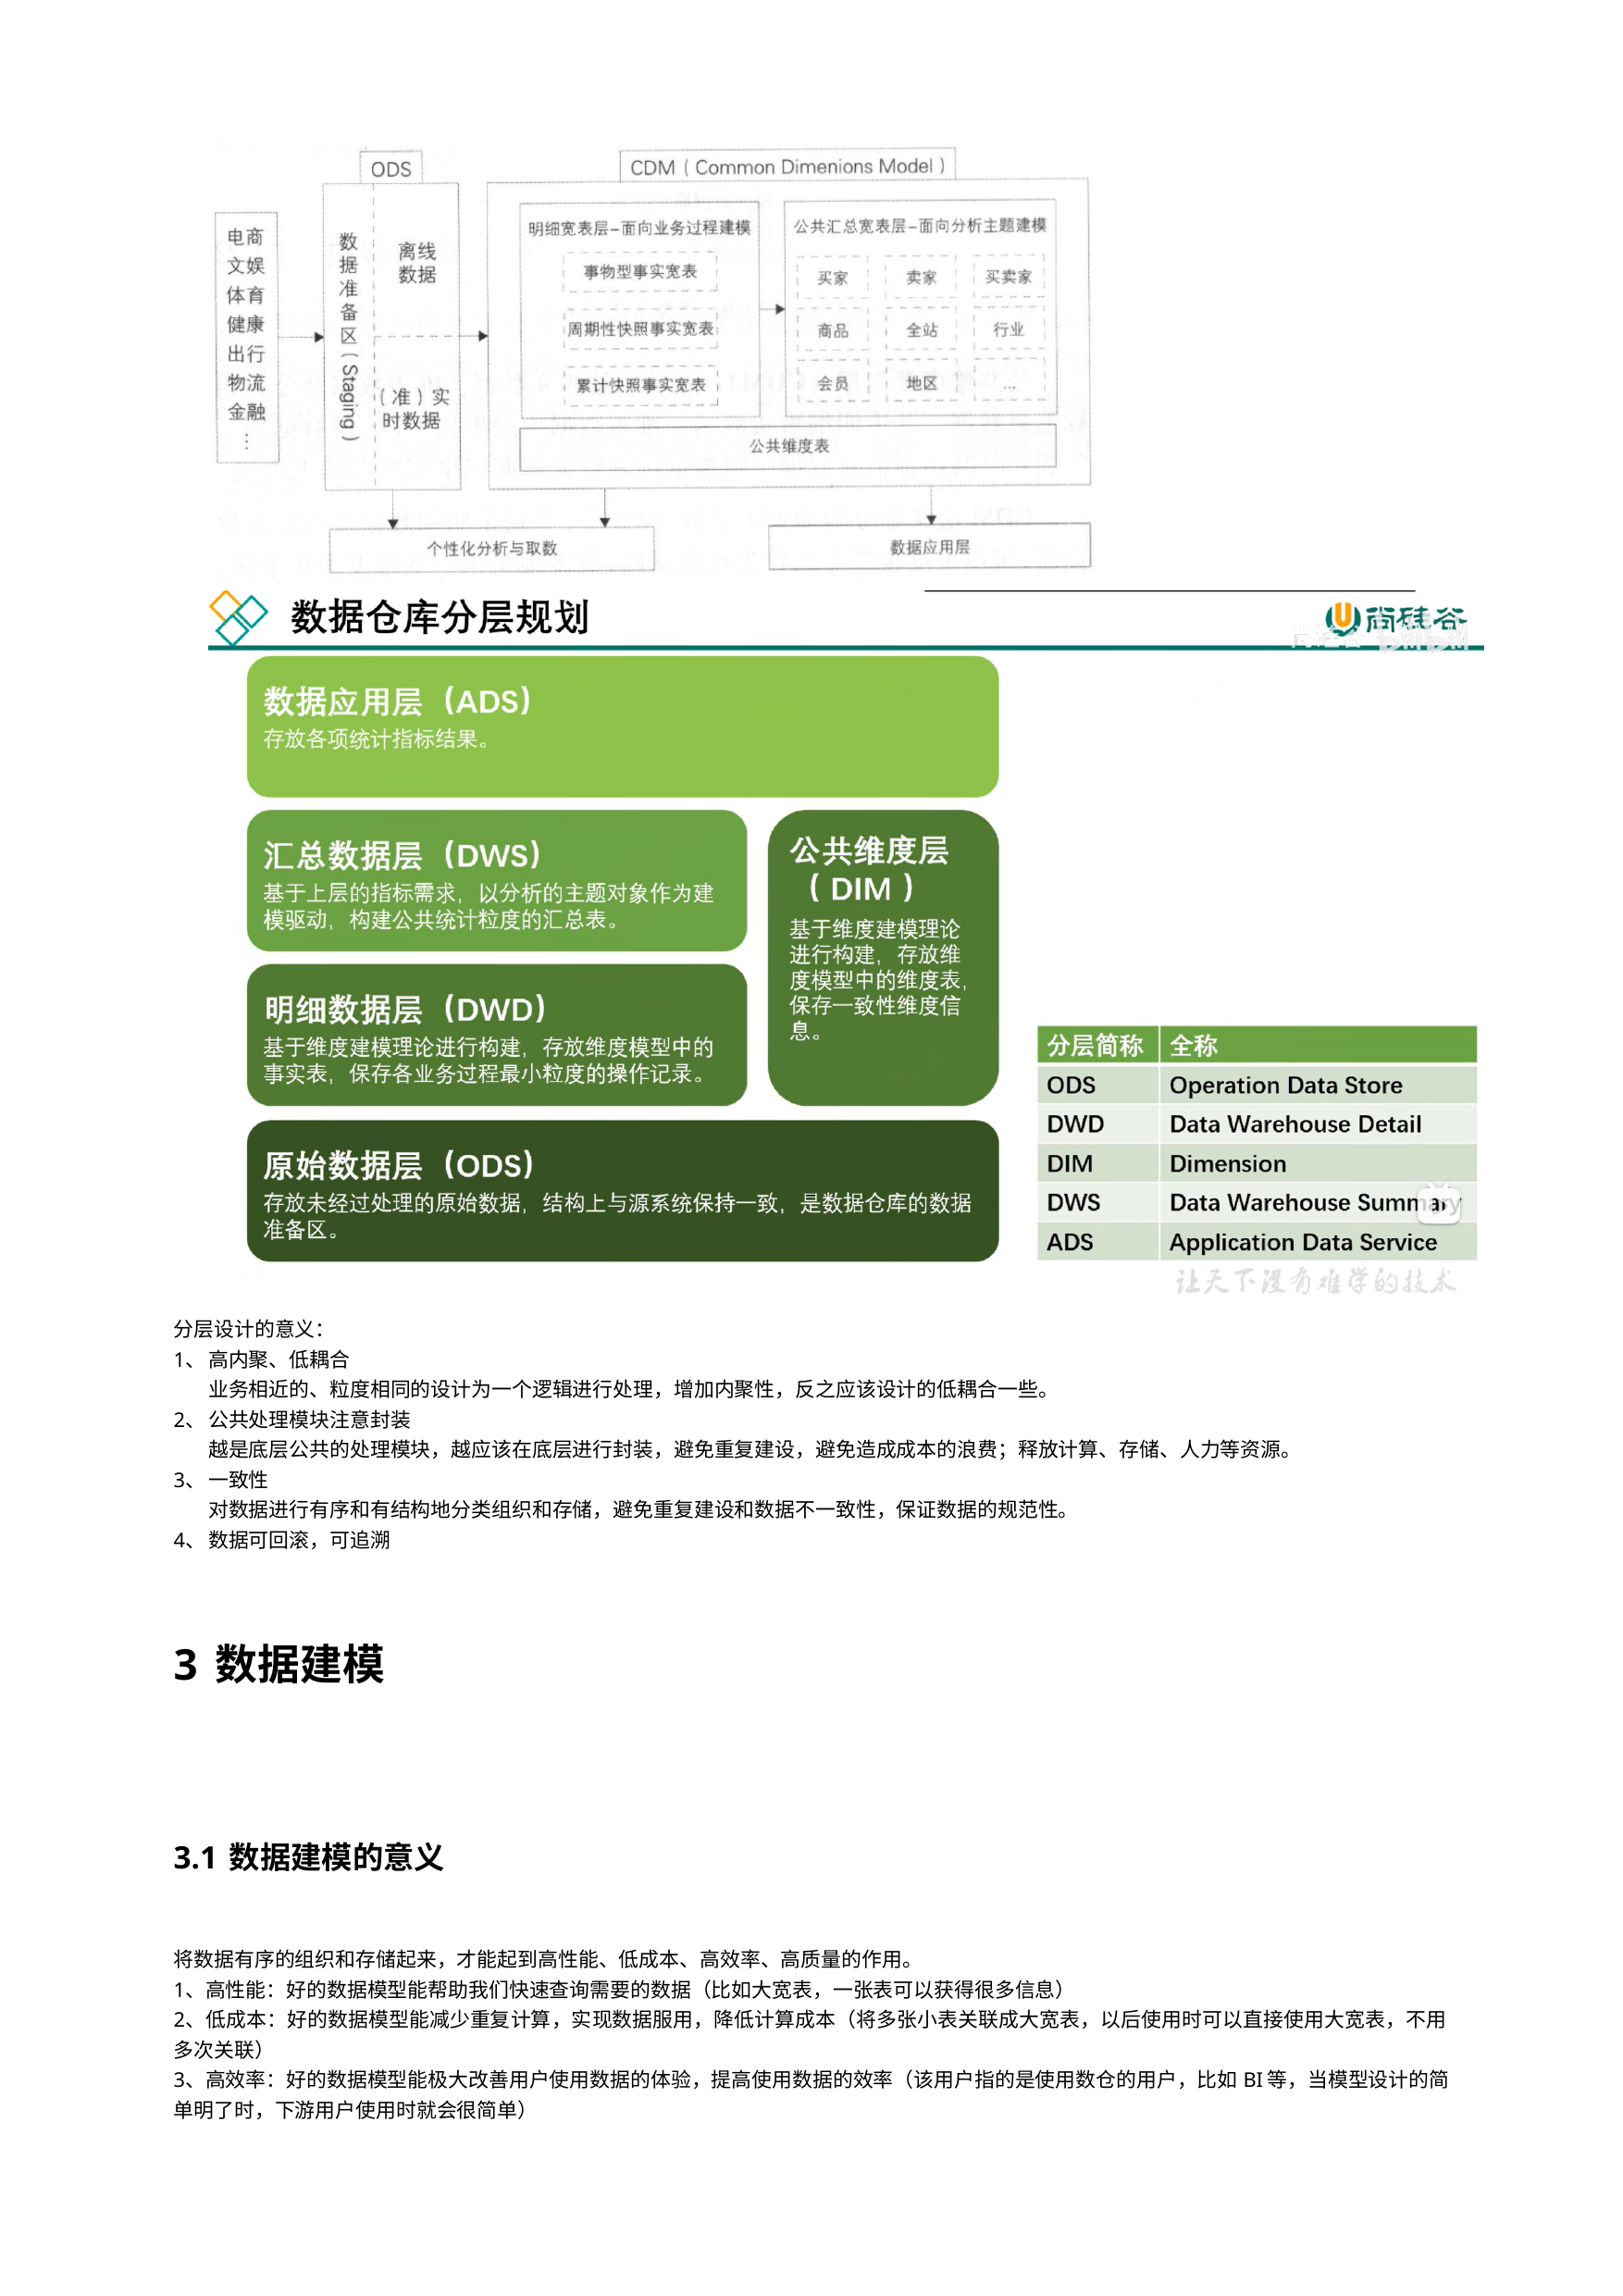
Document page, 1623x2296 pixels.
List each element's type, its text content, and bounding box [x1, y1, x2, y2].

picture [208, 590, 1484, 1305]
subtitle 数据建模 [173, 1617, 1449, 1706]
text 3、高效率：好的数据模型能极大改善用户使用数据的体验，提高使用数据的效率（该用户指的是使用数仓的用户，比如BI等，当模型设计的简单明了时，下游用户使用时就会很简单） [173, 2064, 1449, 2124]
subtitle 数据建模的意义 [173, 1825, 1449, 1885]
text 将数据有序的组织和存储起来，才能起到高性能、低成本、高效率、高质量的作用。 [173, 1943, 1449, 1973]
list 对数据进行有序和有结构地分类组织和存储，避免重复建设和数据不一致性，保证数据的规范性。 [208, 1494, 1449, 1523]
list 业务相近的、粒度相同的设计为一个逻辑进行处理，增加内聚性，反之应该设计的低耦合一些。 [208, 1373, 1449, 1403]
list 一致性 [173, 1463, 1449, 1494]
list 数据可回滚，可追溯 [173, 1523, 1449, 1554]
list 公共处理模块注意封装 [173, 1403, 1449, 1433]
list 越是底层公共的处理模块，越应该在底层进行封装，避免重复建设，避免造成成本的浪费；释放计算、存储、人力等资源。 [208, 1433, 1449, 1463]
picture [208, 140, 1109, 584]
text 1、高性能：好的数据模型能帮助我们快速查询需要的数据（比如大宽表，一张表可以获得很多信息） [173, 1973, 1449, 2004]
text 分层设计的意义： [173, 1313, 1449, 1343]
text 2、低成本：好的数据模型能减少重复计算，实现数据服用，降低计算成本（将多张小表关联成大宽表，以后使用时可以直接使用大宽表，不用多次关联） [173, 2004, 1449, 2064]
list 高内聚、低耦合 [173, 1343, 1449, 1373]
